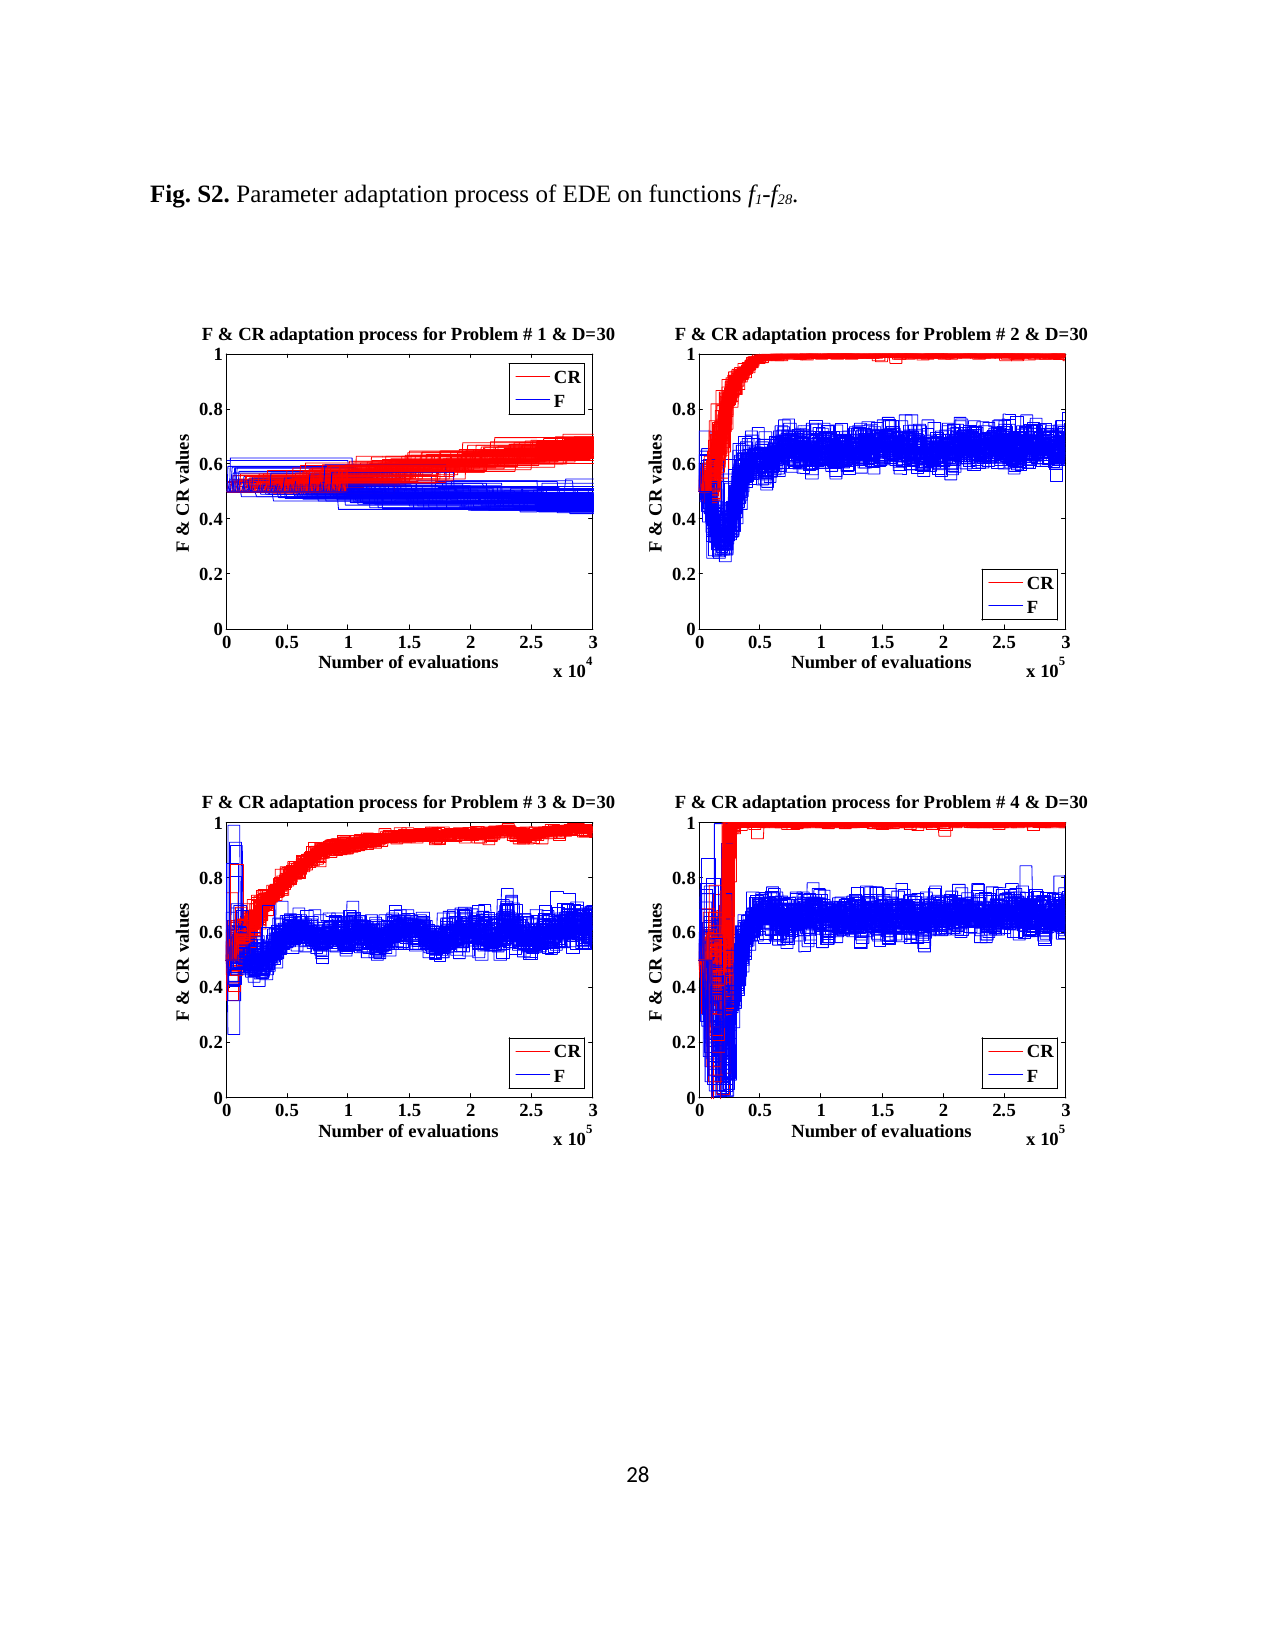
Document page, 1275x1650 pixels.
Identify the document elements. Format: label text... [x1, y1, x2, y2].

text Fig. S2. Parameter adaptation process of EDE on functions f1-f28. [150, 179, 1125, 208]
